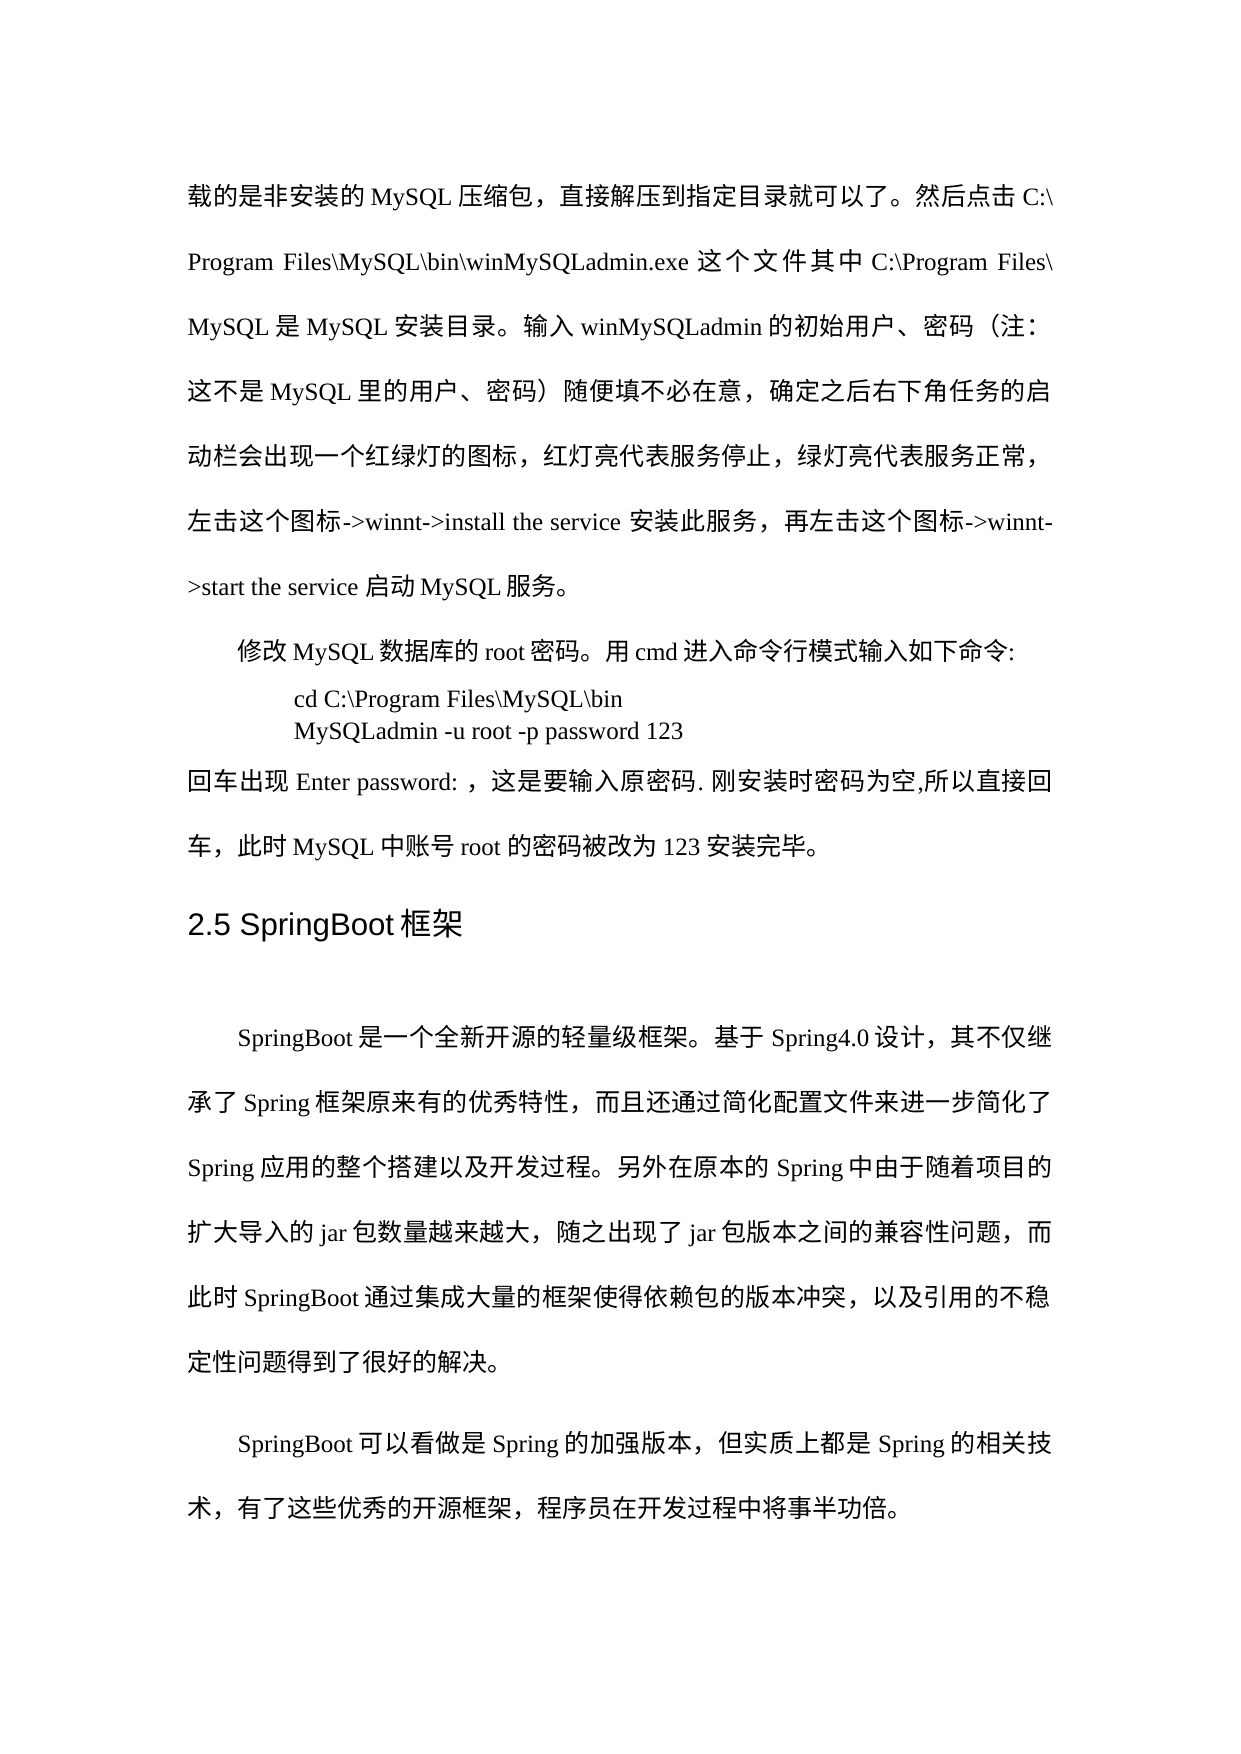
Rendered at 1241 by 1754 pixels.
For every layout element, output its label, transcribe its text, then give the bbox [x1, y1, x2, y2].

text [187, 162, 1053, 617]
text cd C:\Program Files\MySQL\bin [231, 682, 1053, 714]
text 修改MySQL数据库的root密码。用cmd进入命令行模式输入如下命令: [187, 617, 1053, 682]
text MySQLadmin -u root -p password 123 [231, 714, 1053, 747]
text 回车出现Enter password: ，这是要输入原密码. 刚安装时密码为空,所以直接回车，此时MySQL 中账号 root 的密码被改为 123 安装完毕。 [187, 747, 1053, 877]
text SpringBoot是一个全新开源的轻量级框架。基于Spring4.0设计，其不仅继承了Spring框架原来有的优秀特性，而且还通过简化配置文件来进一步简化了Spring应用的整个搭建以及开发过程。另外在原本的Spring中由于随着项目的扩大导入的jar包数量越来越大，随之出现了jar包版本之间的兼容性问题，而此时SpringBoot通过集成大量的框架使得依赖包的版本冲突，以及引用的不稳定性问题得到了很好的解决。 [187, 1003, 1053, 1393]
text SpringBoot可以看做是Spring的加强版本，但实质上都是Spring的相关技术，有了这些优秀的开源框架，程序员在开发过程中将事半功倍。 [187, 1409, 1053, 1539]
subtitle 2.5 SpringBoot框架 [187, 889, 1053, 954]
